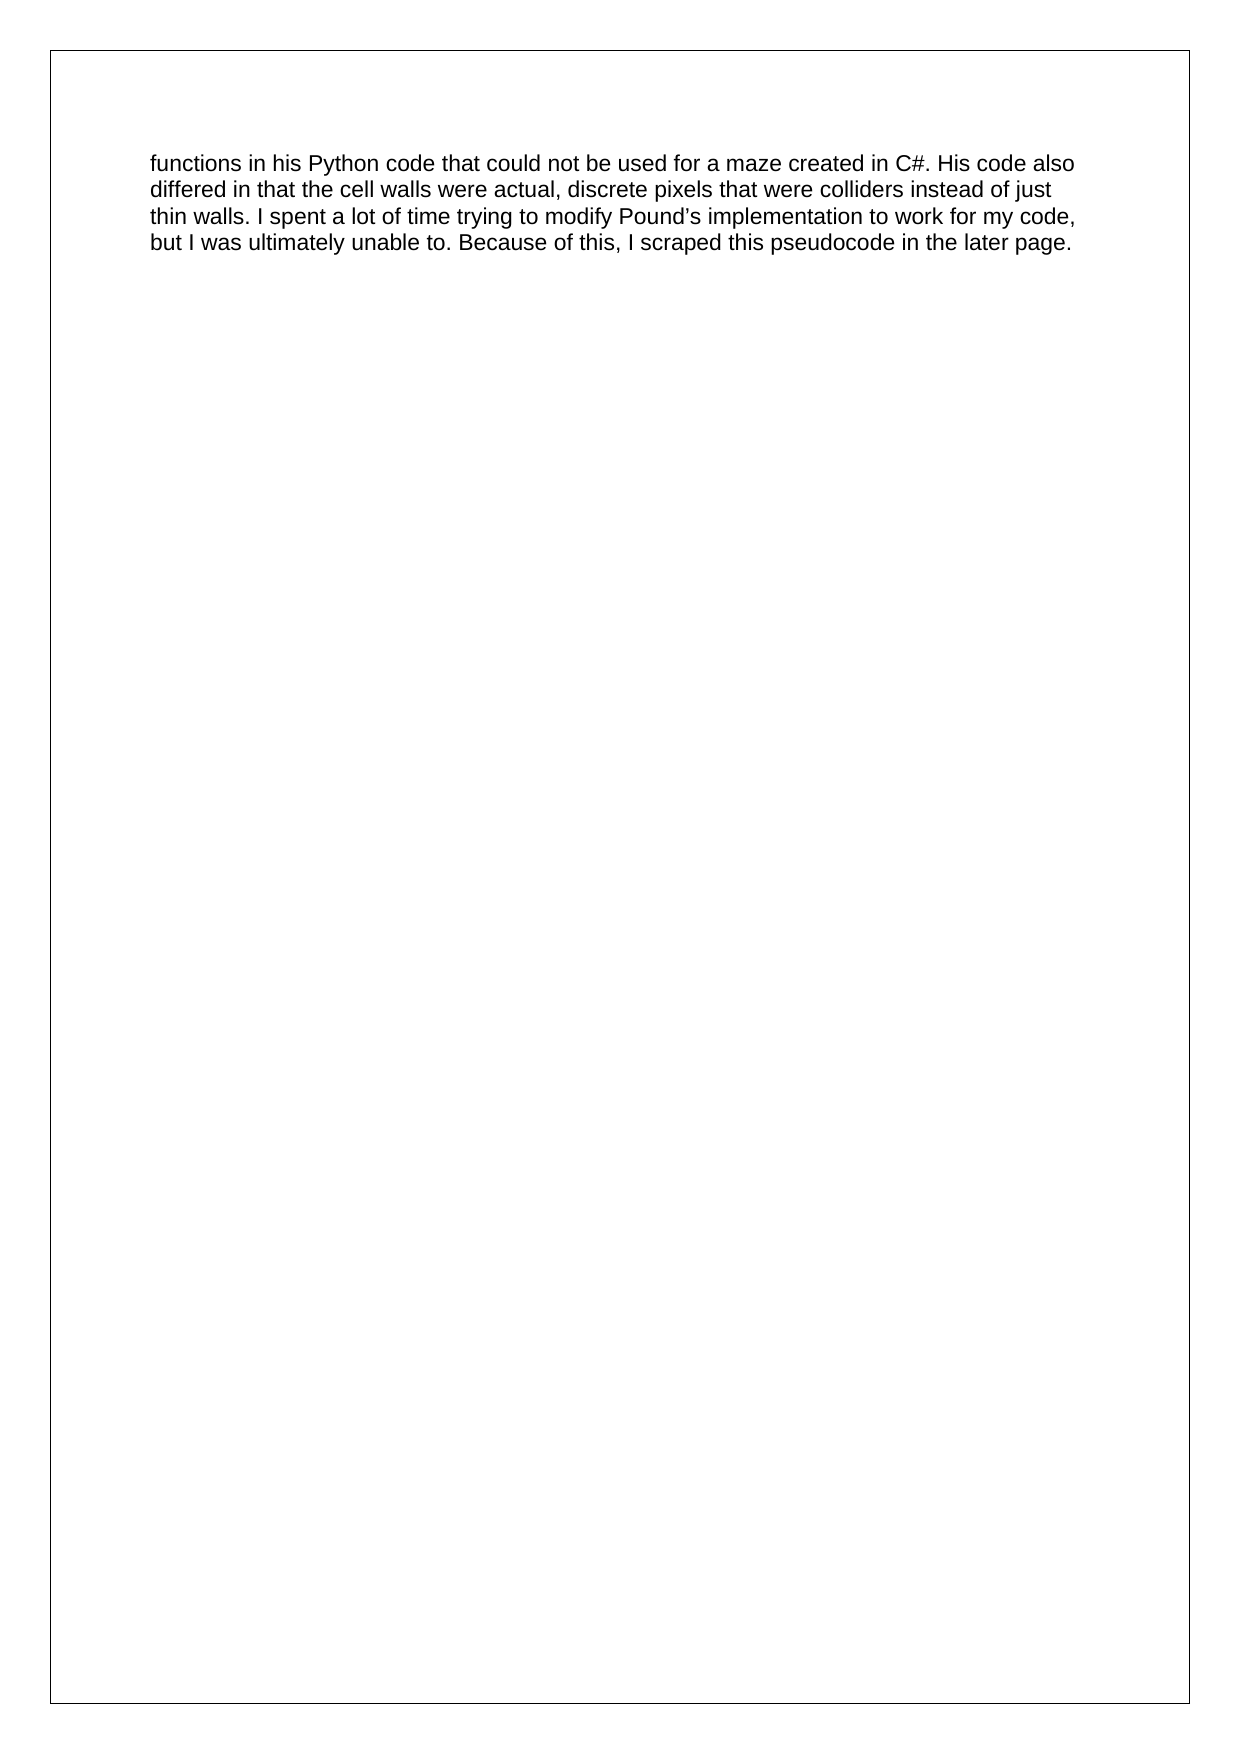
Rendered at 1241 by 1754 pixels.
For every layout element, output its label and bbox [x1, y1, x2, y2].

text [150, 150, 1090, 255]
